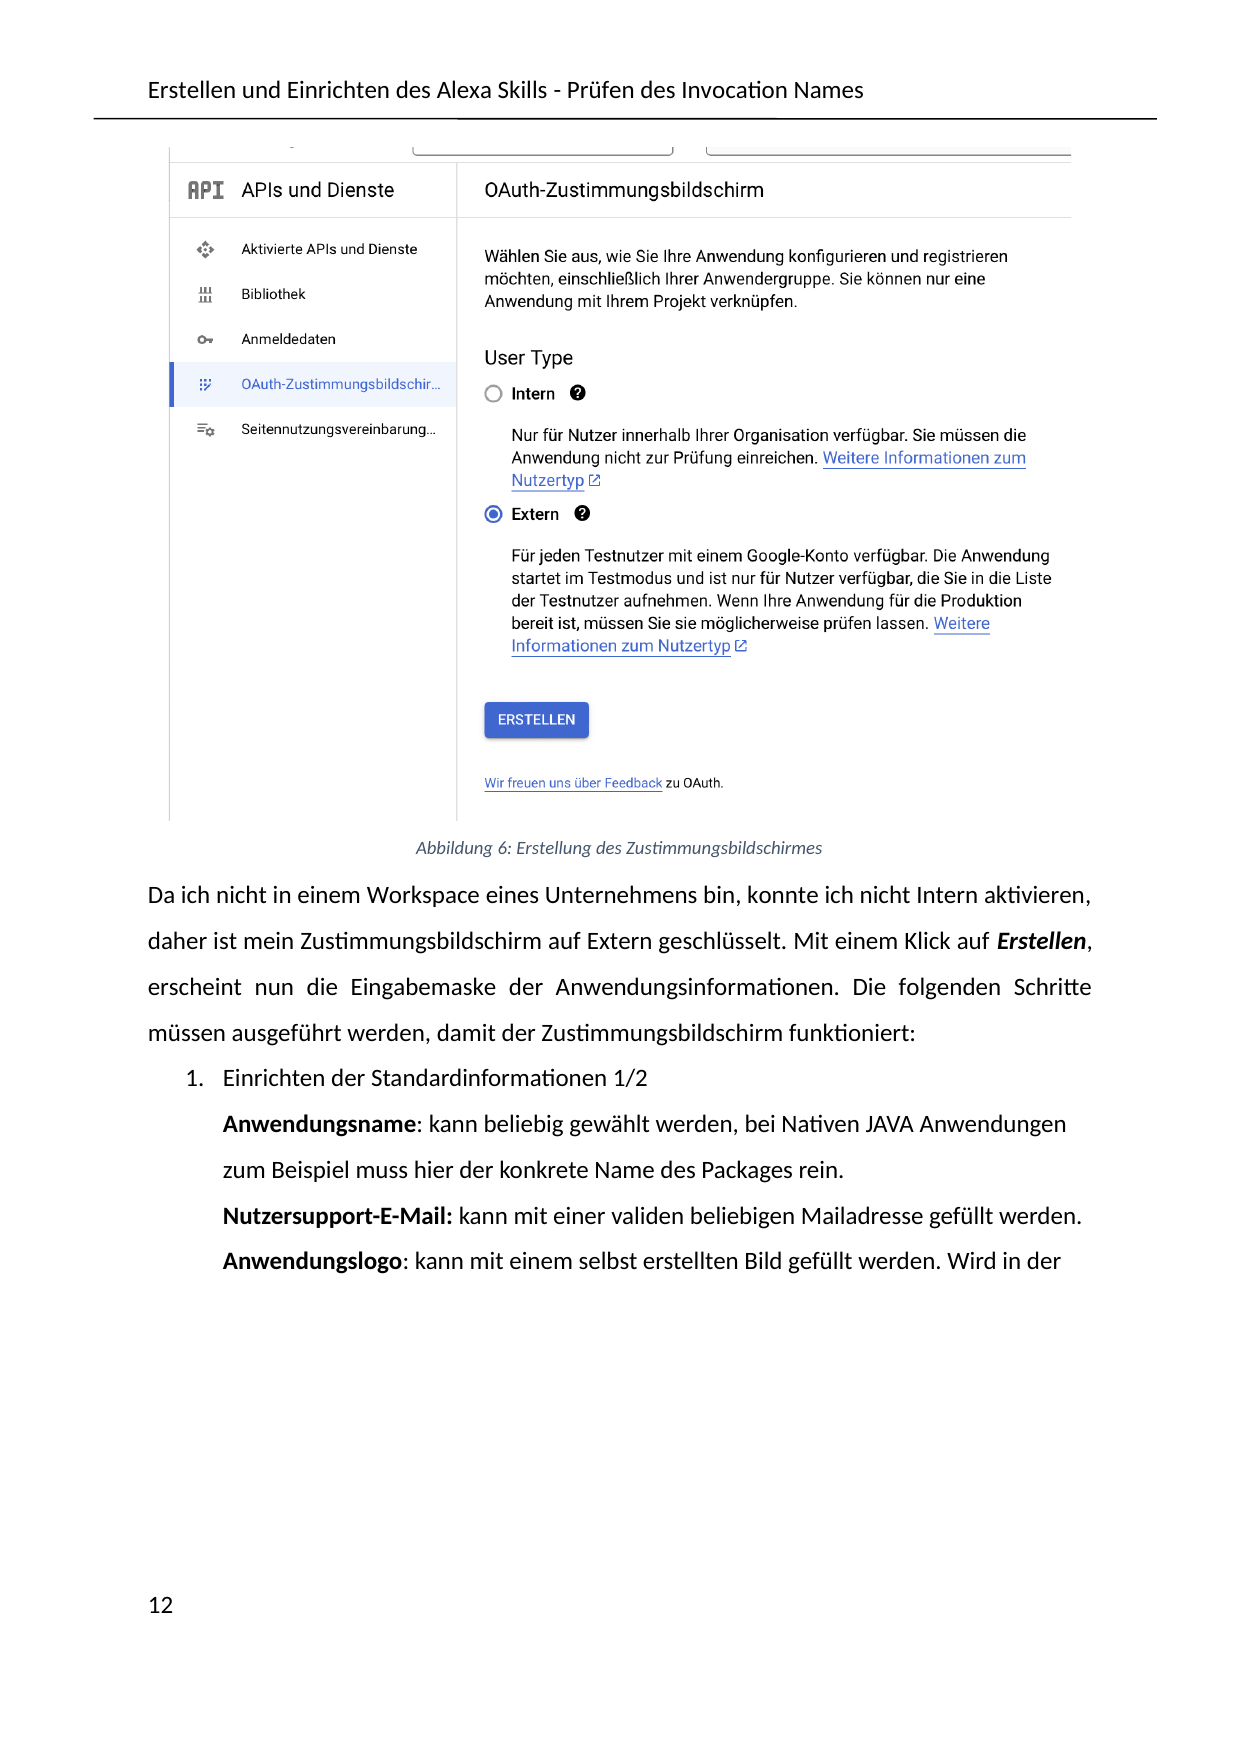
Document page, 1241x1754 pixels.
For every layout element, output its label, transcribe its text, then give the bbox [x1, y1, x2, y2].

text Abbildung 6: Erstellung des Zustimmungsbildschirmes [148, 836, 1093, 859]
text Da ich nicht in einem Workspace eines Unternehmens bin, konnte ich nicht Intern aktivieren, daher ist mein Zustimmungsbildschirm auf Extern geschlüsselt. Mit einem Klick auf Erstellen, erscheint nun die Eingabemaske der Anwendungsinformationen. Die folgenden Schritte müssen ausgeführt werden, damit der Zustimmungsbildschirm funktioniert: [148, 880, 1093, 1047]
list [185, 1063, 1093, 1276]
picture [168, 147, 1072, 821]
